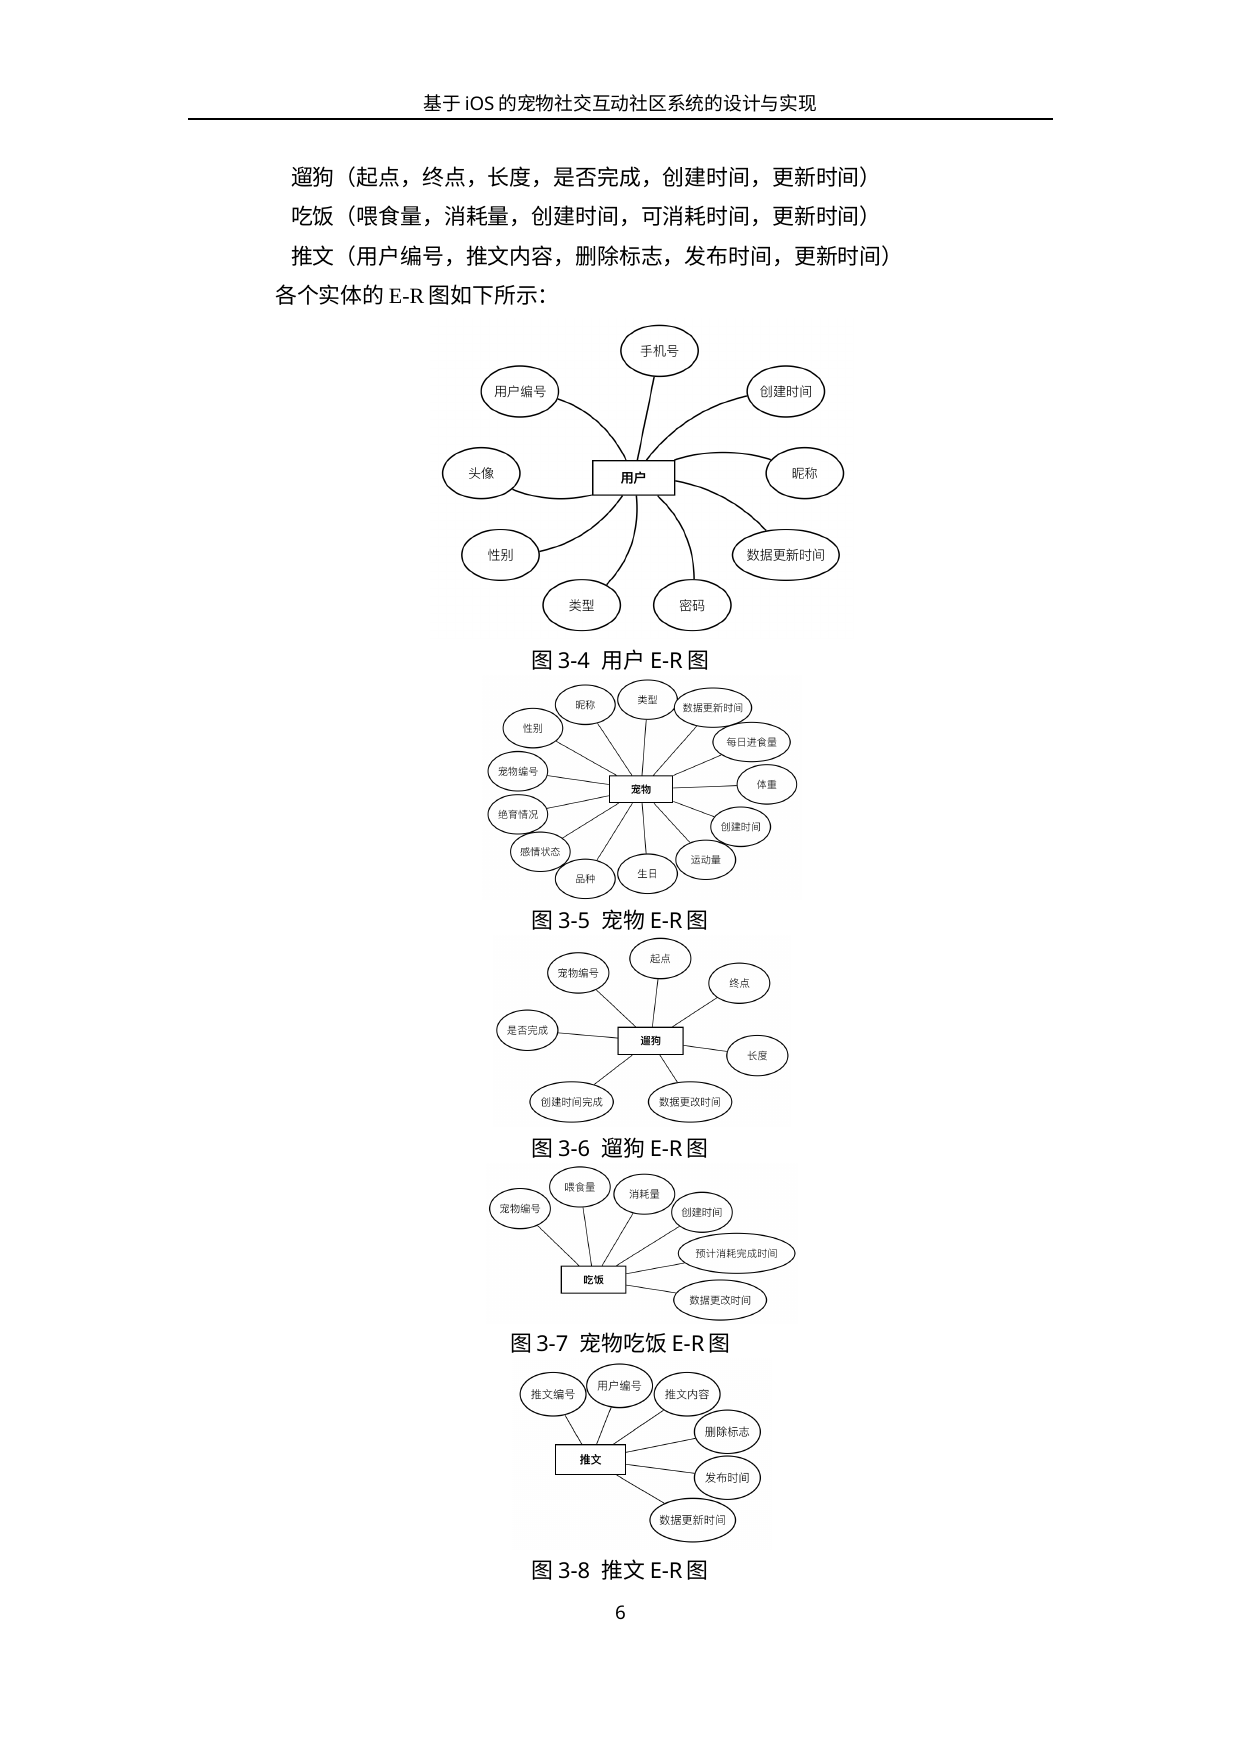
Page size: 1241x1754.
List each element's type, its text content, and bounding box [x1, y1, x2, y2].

text 图3-6 遛狗E-R图 [187, 1131, 1053, 1163]
text 图3-4 用户 E-R图 [187, 643, 1053, 676]
text 吃饭（喂食量，消耗量，创建时间，可消耗时间，更新时间） [241, 199, 1053, 231]
text 图3-7 宠物吃饭E-R图 [187, 1326, 1053, 1358]
picture [512, 1358, 772, 1550]
picture [430, 318, 854, 639]
text 遛狗（起点，终点，长度，是否完成，创建时间，更新时间） [219, 160, 1053, 191]
text 各个实体的E-R图如下所示： [225, 278, 1053, 310]
text 图3-8 推文E-R图 [187, 1553, 1053, 1586]
text 推文（用户编号，推文内容，删除标志，发布时间，更新时间） [291, 239, 1053, 271]
picture [492, 935, 792, 1127]
picture [486, 1163, 798, 1324]
picture [482, 675, 802, 900]
text 图3-5 宠物E-R图 [187, 903, 1053, 936]
